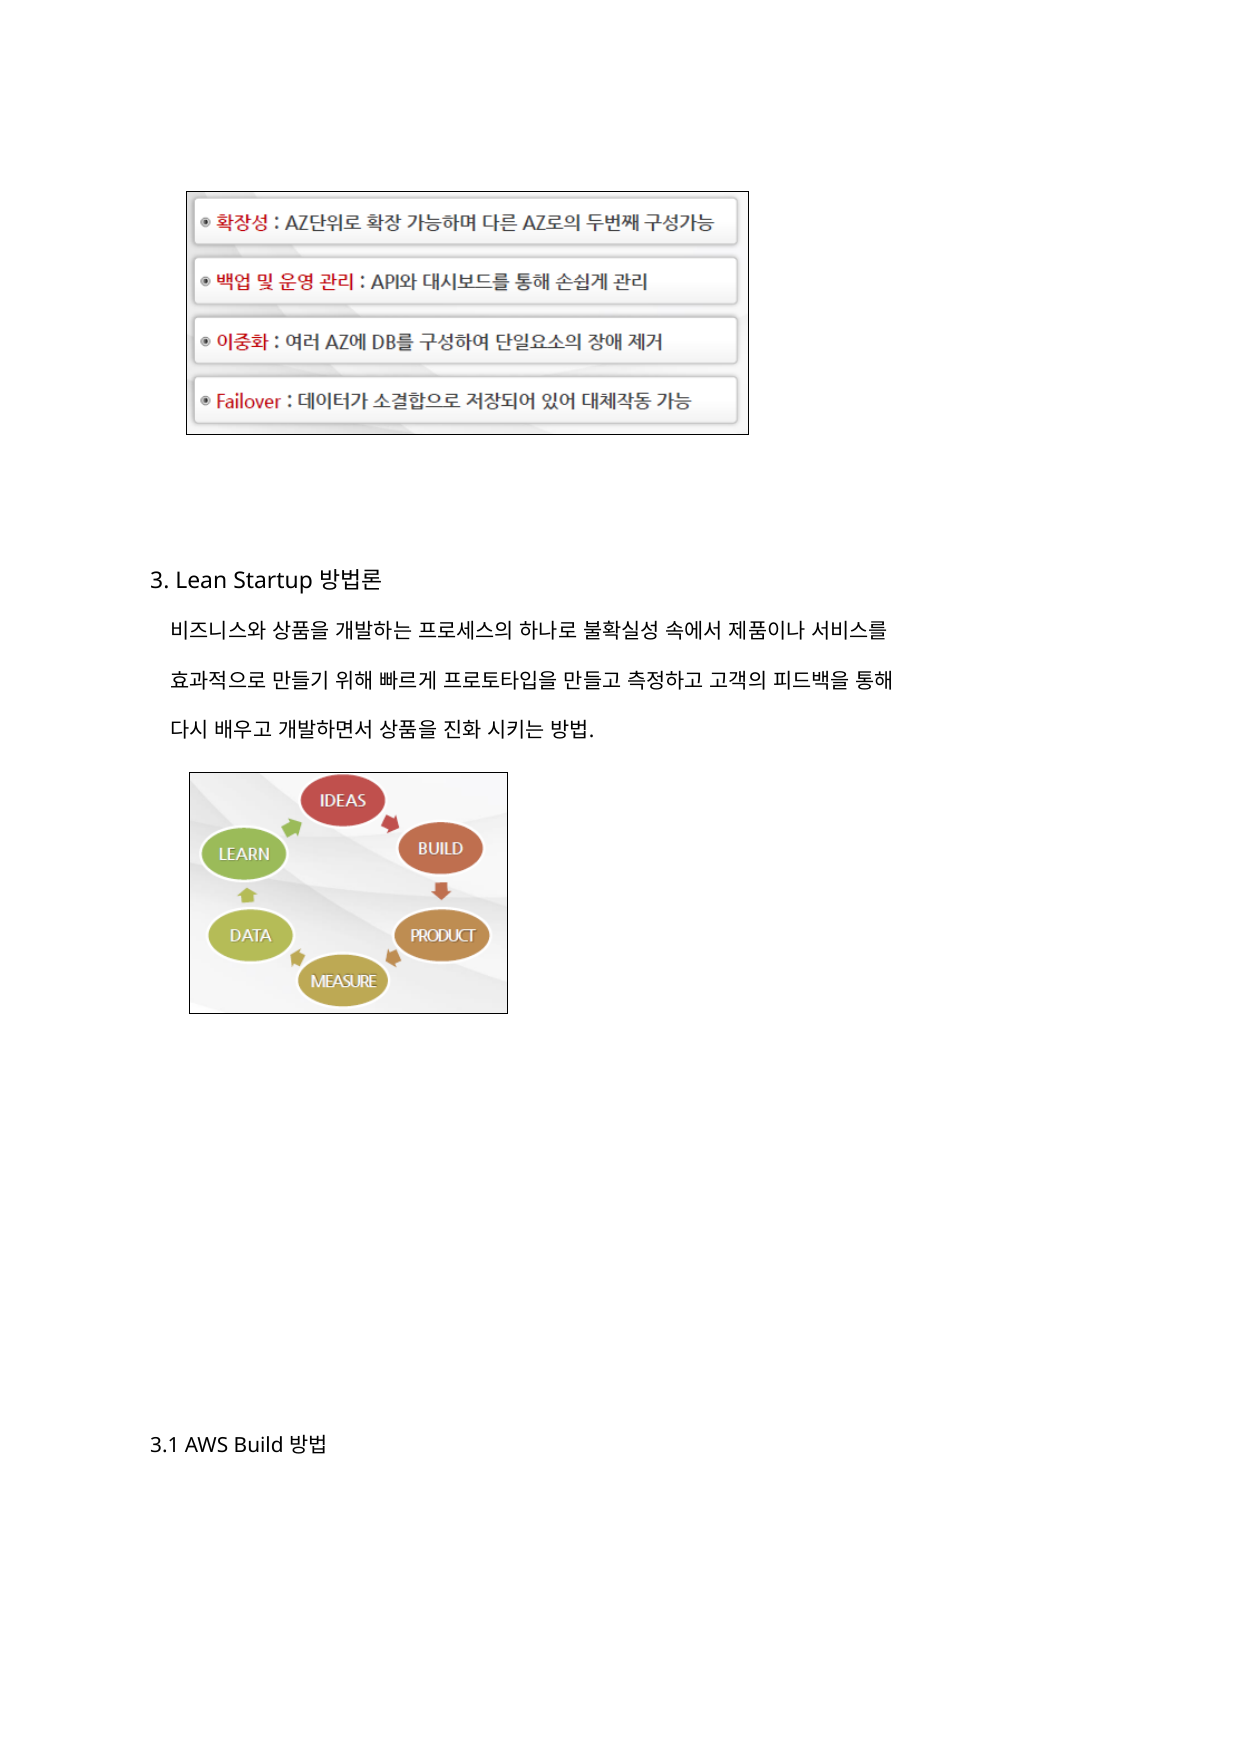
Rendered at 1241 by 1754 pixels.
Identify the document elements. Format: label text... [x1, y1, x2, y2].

text 효과적으로 만들기 위해 빠르게 프로토타입을 만들고 측정하고 고객의 피드백을 통해 [150, 664, 1090, 694]
text 3. Lean Startup 방법론 [150, 562, 1090, 595]
picture [190, 773, 507, 1013]
picture [187, 192, 748, 434]
text 3.1 AWS Build 방법 [150, 1428, 1090, 1459]
text 비즈니스와 상품을 개발하는 프로세스의 하나로 불확실성 속에서 제품이나 서비스를 [150, 614, 1090, 645]
text 다시 배우고 개발하면서 상품을 진화 시키는 방법. [150, 713, 1090, 743]
